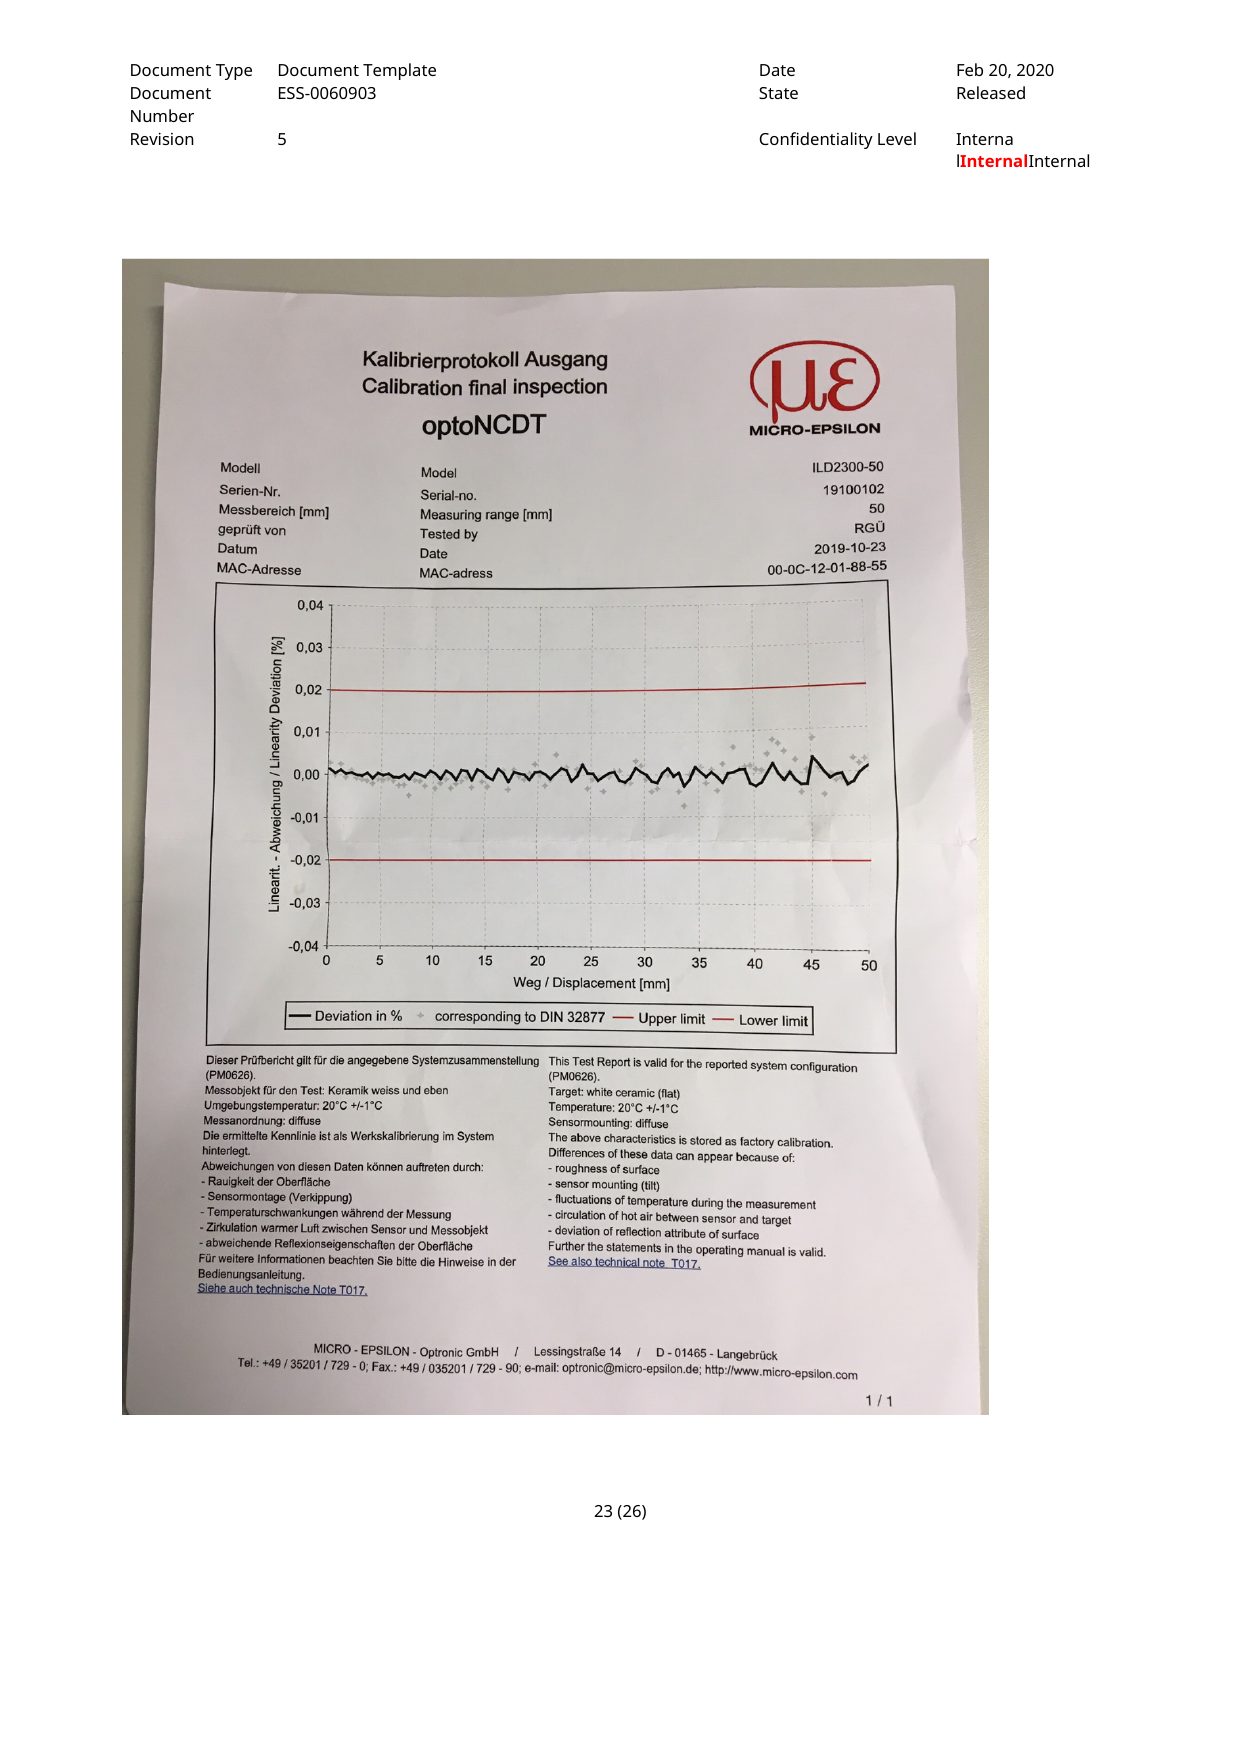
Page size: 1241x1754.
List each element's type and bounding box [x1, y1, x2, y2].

picture [122, 260, 989, 1414]
